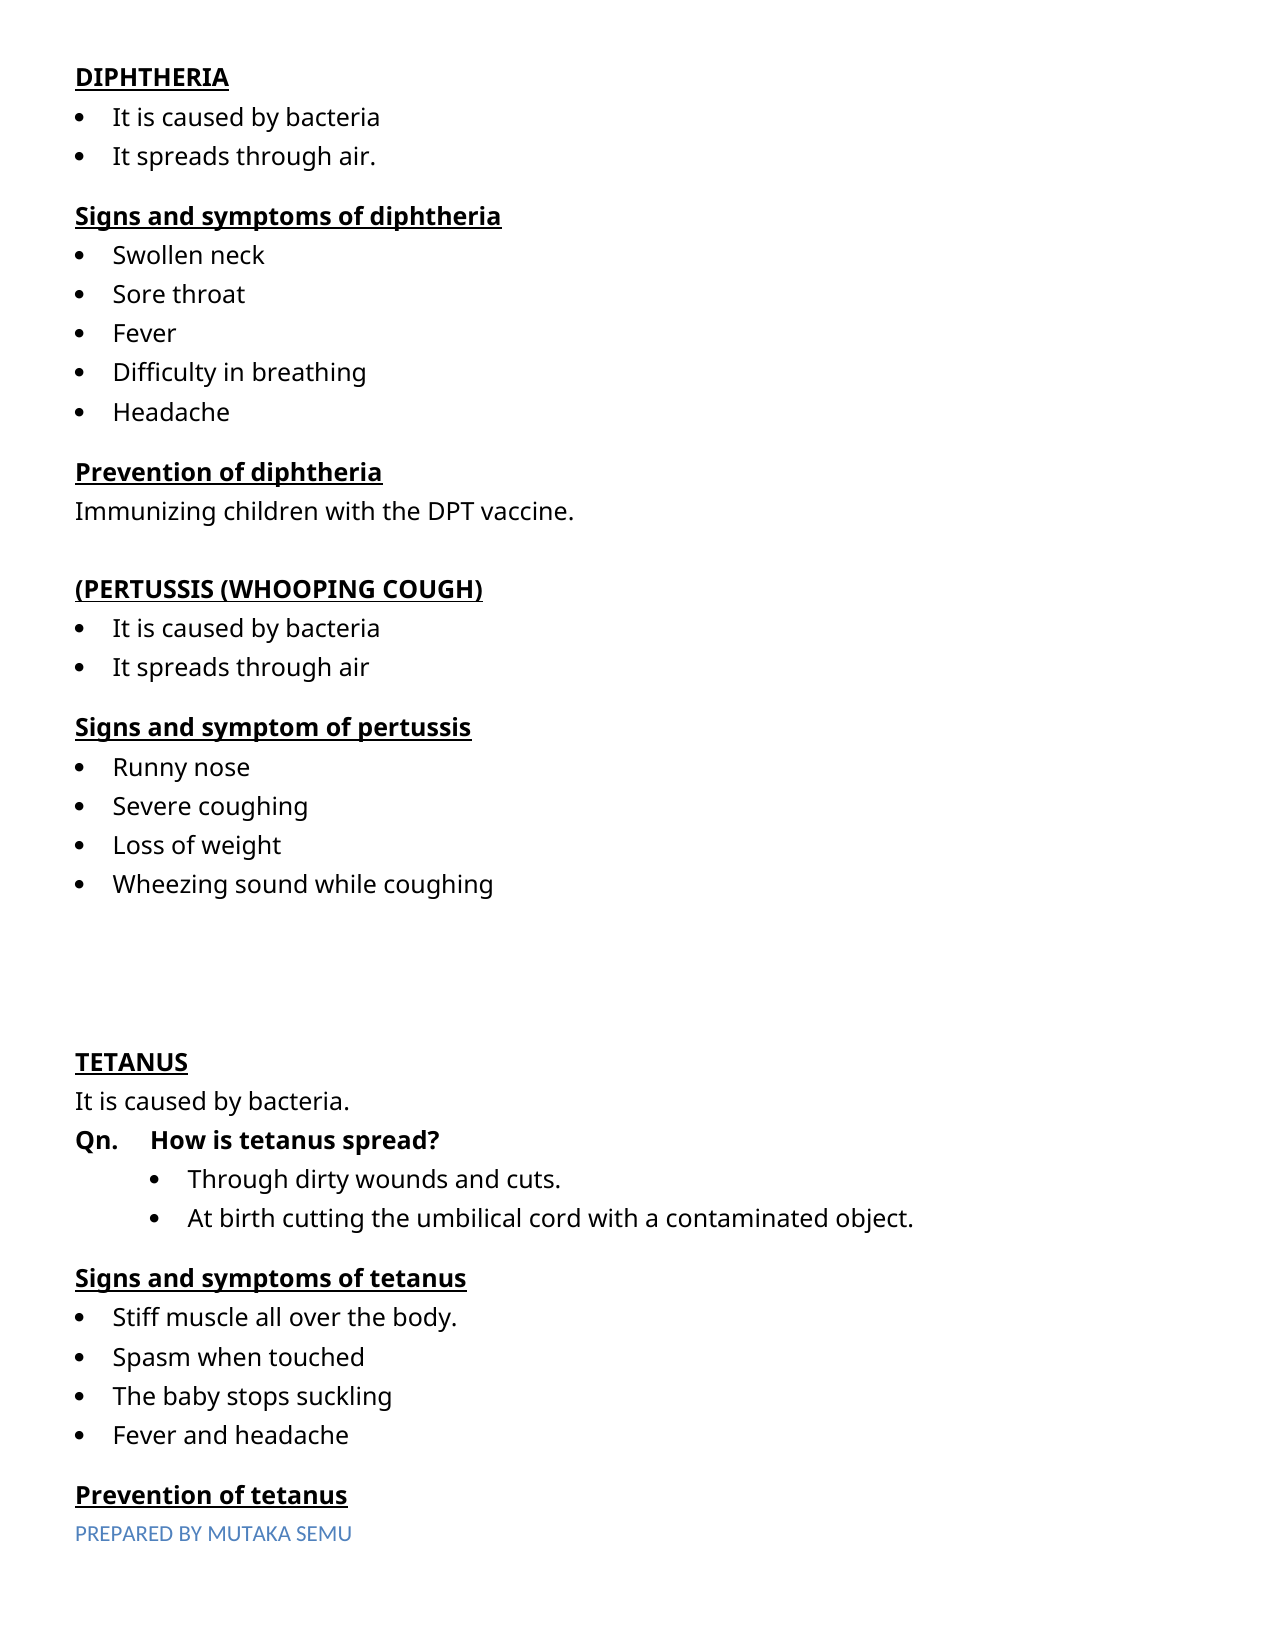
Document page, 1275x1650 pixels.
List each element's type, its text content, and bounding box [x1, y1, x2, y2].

list Through dirty wounds and cuts. [150, 1162, 1215, 1196]
list It spreads through air. [75, 138, 1215, 172]
text Signs and symptom of pertussis [75, 710, 1215, 744]
list Loss of weight [75, 827, 1215, 862]
list It is caused by bacteria [75, 99, 1215, 133]
list Headache [75, 394, 1215, 428]
text Immunizing children with the DPT vaccine. [75, 493, 1215, 527]
text Qn. How is tetanus spread? [75, 1122, 1215, 1157]
text Signs and symptoms of tetanus [75, 1261, 1215, 1295]
text (PERTUSSIS (WHOOPING COUGH) [75, 572, 1215, 606]
list Sore throat [75, 277, 1215, 311]
text TETANUS [75, 1044, 1215, 1078]
list Wheezing sound while coughing [75, 867, 1215, 901]
text Signs and symptoms of diphtheria [75, 198, 1215, 232]
list Severe coughing [75, 788, 1215, 822]
list Fever and headache [75, 1417, 1215, 1452]
list Runny nose [75, 749, 1215, 783]
list Difficulty in breathing [75, 355, 1215, 389]
list At birth cutting the umbilical cord with a contaminated object. [150, 1201, 1215, 1235]
text Prevention of diphtheria [75, 454, 1215, 488]
text DIPHTHERIA [75, 60, 1215, 94]
list It spreads through air [75, 650, 1215, 684]
list Spasm when touched [75, 1339, 1215, 1373]
text It is caused by bacteria. [75, 1083, 1215, 1117]
list Fever [75, 316, 1215, 350]
text Prevention of tetanus [75, 1477, 1215, 1512]
list Swollen neck [75, 237, 1215, 272]
list The baby stops suckling [75, 1378, 1215, 1412]
list Stiff muscle all over the body. [75, 1300, 1215, 1334]
list It is caused by bacteria [75, 611, 1215, 645]
